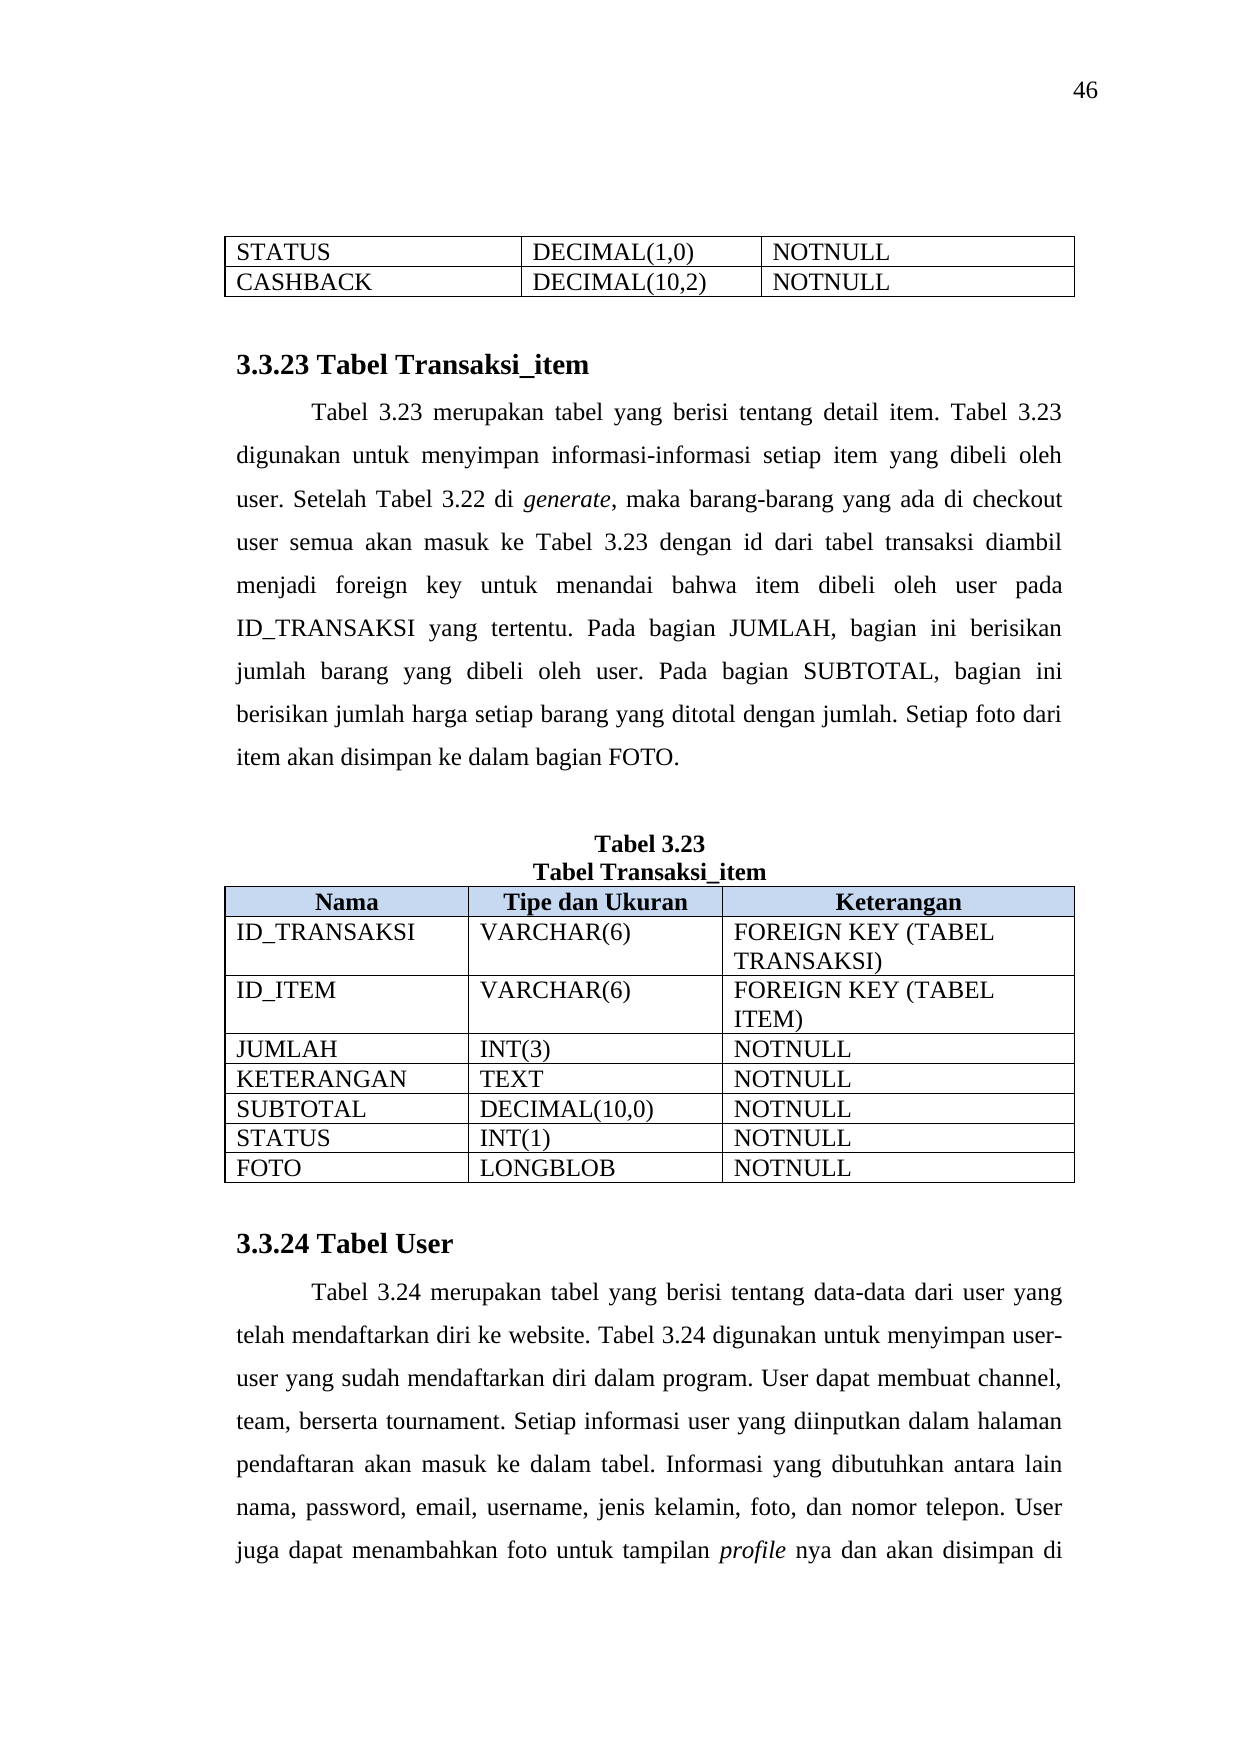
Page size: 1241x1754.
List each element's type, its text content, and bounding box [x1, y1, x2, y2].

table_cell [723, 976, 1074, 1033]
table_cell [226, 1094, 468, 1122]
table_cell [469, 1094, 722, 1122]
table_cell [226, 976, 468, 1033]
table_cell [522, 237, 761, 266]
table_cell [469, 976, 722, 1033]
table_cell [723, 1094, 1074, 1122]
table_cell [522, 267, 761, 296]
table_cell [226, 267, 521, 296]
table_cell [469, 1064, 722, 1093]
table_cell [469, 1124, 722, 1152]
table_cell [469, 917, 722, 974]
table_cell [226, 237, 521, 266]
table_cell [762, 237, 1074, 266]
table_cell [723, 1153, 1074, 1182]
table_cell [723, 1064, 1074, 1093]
text Tabel 3.23 merupakan tabel yang berisi tentang detail item. Tabel 3.23 digunakan untuk menyimpan informasi-informasi setiap item yang dibeli oleh user. Setelah Tabel 3.22 di generate, maka barang-barang yang ada di checkout user semua akan masuk ke Tabel 3.23 dengan id dari tabel transaksi diambil menjadi foreign key untuk menandai bahwa item dibeli oleh user pada ID_TRANSAKSI yang tertentu. Pada bagian JUMLAH, bagian ini berisikan jumlah barang yang dibeli oleh user. Pada bagian SUBTOTAL, bagian ini berisikan jumlah harga setiap barang yang ditotal dengan jumlah. Setiap foto dari item akan disimpan ke dalam bagian FOTO. [236, 397, 1063, 771]
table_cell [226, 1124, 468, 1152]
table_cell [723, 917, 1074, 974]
text 3.3.23 Tabel Transaksi_item [236, 347, 1063, 381]
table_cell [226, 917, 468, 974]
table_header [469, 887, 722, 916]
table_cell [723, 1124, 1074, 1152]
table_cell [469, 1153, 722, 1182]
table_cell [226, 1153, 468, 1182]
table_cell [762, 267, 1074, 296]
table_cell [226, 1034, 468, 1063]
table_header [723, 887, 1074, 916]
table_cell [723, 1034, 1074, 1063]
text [236, 1277, 1063, 1564]
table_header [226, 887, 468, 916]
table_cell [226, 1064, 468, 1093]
text 3.3.24 Tabel User [236, 1226, 1063, 1260]
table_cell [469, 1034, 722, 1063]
text Tabel 3.23 Tabel Transaksi_item [236, 829, 1063, 886]
